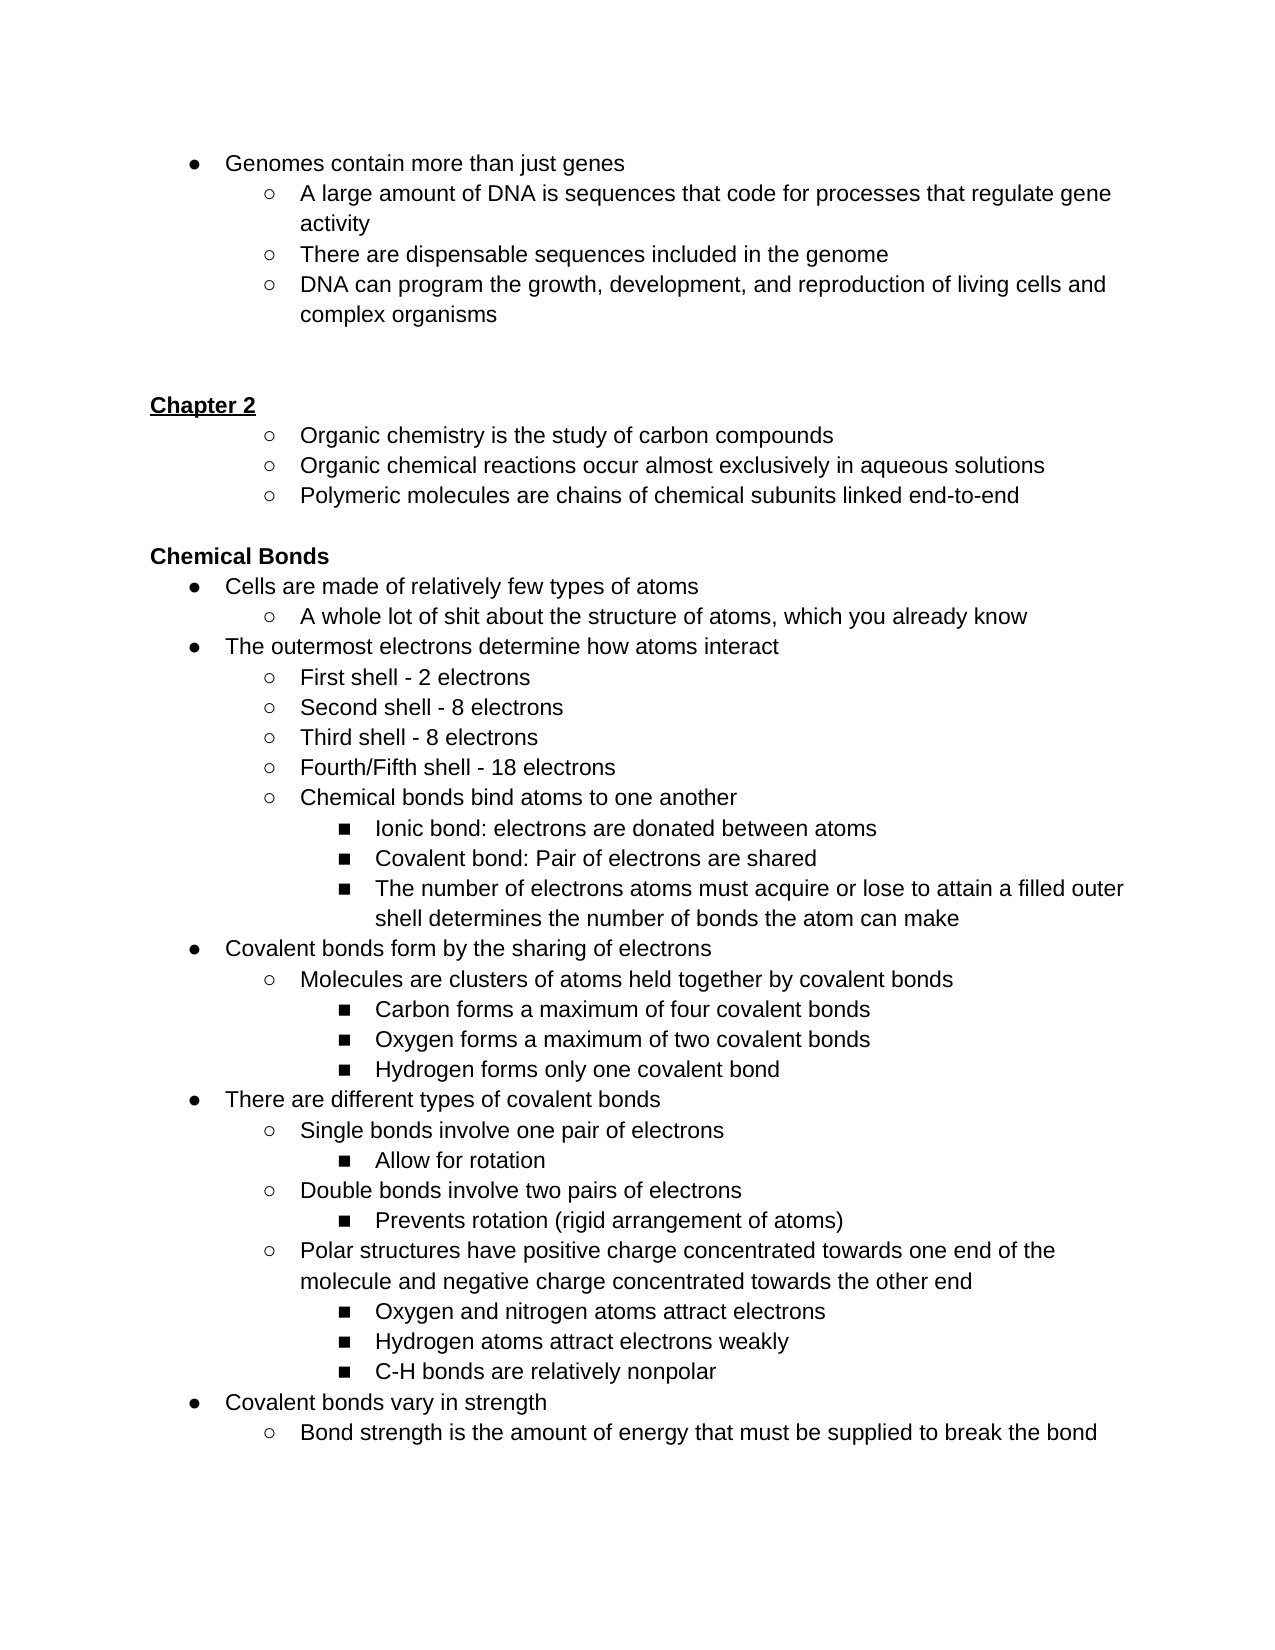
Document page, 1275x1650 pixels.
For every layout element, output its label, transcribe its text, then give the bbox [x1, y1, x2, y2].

list There are different types of covalent bonds [187, 1086, 1125, 1113]
list Fourth/Fifth shell - 18 electrons [262, 754, 1125, 781]
list Hydrogen atoms attract electrons weakly [337, 1328, 1125, 1354]
list Allow for rotation [337, 1147, 1125, 1173]
list Covalent bonds vary in strength [187, 1388, 1125, 1415]
list Organic chemistry is the study of carbon compounds [262, 422, 1125, 448]
list The number of electrons atoms must acquire or lose to attain a filled outer shell determines the number of bonds the atom can make [337, 875, 1125, 932]
list Chemical bonds bind atoms to one another [262, 784, 1125, 811]
list Oxygen and nitrogen atoms attract electrons [337, 1298, 1125, 1324]
list Oxygen forms a maximum of two covalent bonds [337, 1026, 1125, 1052]
list DNA can program the growth, development, and reproduction of living cells and complex organisms [262, 271, 1125, 327]
list Double bonds involve two pairs of electrons [262, 1177, 1125, 1203]
list A large amount of DNA is sequences that code for processes that regulate gene activity [262, 180, 1125, 237]
list Polar structures have positive charge concentrated towards one end of the molecule and negative charge concentrated towards the other end [262, 1237, 1125, 1294]
list Third shell - 8 electrons [262, 724, 1125, 750]
list Bond strength is the amount of energy that must be supplied to break the bond [262, 1419, 1125, 1445]
list Ionic bond: electrons are donated between atoms [337, 814, 1125, 841]
list Polymeric molecules are chains of chemical subunits linked end-to-end [262, 482, 1125, 509]
list Hydrogen forms only one covalent bond [337, 1056, 1125, 1083]
list There are dispensable sequences included in the genome [262, 241, 1125, 267]
list Covalent bond: Pair of electrons are shared [337, 845, 1125, 871]
list Single bonds involve one pair of electrons [262, 1117, 1125, 1143]
text Chapter 2 [150, 392, 1125, 418]
list A whole lot of shit about the structure of atoms, which you already know [262, 603, 1125, 629]
list Prevents rotation (rigid arrangement of atoms) [337, 1207, 1125, 1234]
list Genomes contain more than just genes [187, 150, 1125, 176]
list The outermost electrons determine how atoms interact [187, 633, 1125, 660]
list Cells are made of relatively few types of atoms [187, 573, 1125, 599]
list Organic chemical reactions occur almost exclusively in aqueous solutions [262, 452, 1125, 478]
list C-H bonds are relatively nonpolar [337, 1358, 1125, 1385]
list Carbon forms a maximum of four covalent bonds [337, 996, 1125, 1022]
list Second shell - 8 electrons [262, 694, 1125, 720]
list Covalent bonds form by the sharing of electrons [187, 935, 1125, 962]
list Molecules are clusters of atoms held together by covalent bonds [262, 966, 1125, 992]
text Chemical Bonds [150, 543, 1125, 569]
list First shell - 2 electrons [262, 663, 1125, 690]
